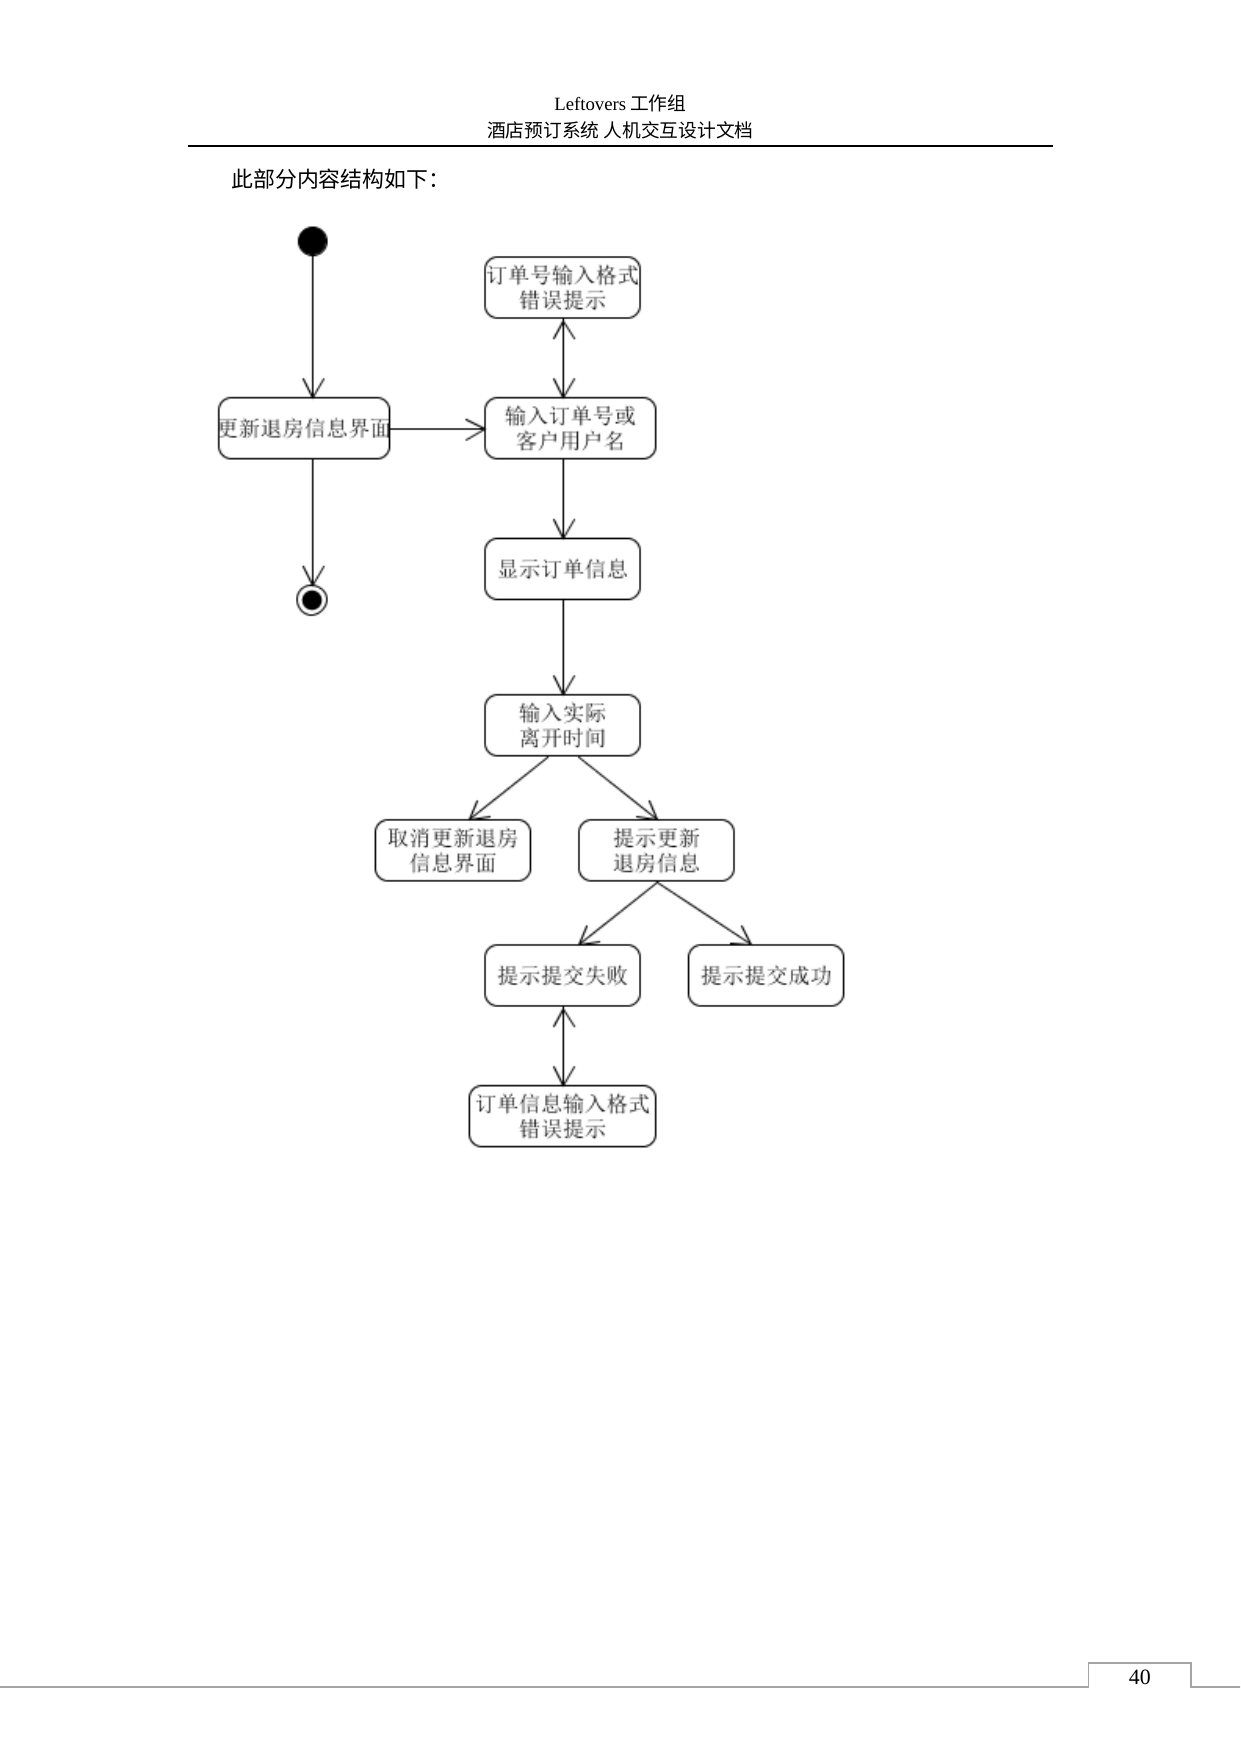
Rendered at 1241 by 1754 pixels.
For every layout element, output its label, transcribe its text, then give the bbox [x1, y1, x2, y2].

picture [187, 194, 876, 1179]
text 此部分内容结构如下： [187, 162, 1053, 194]
